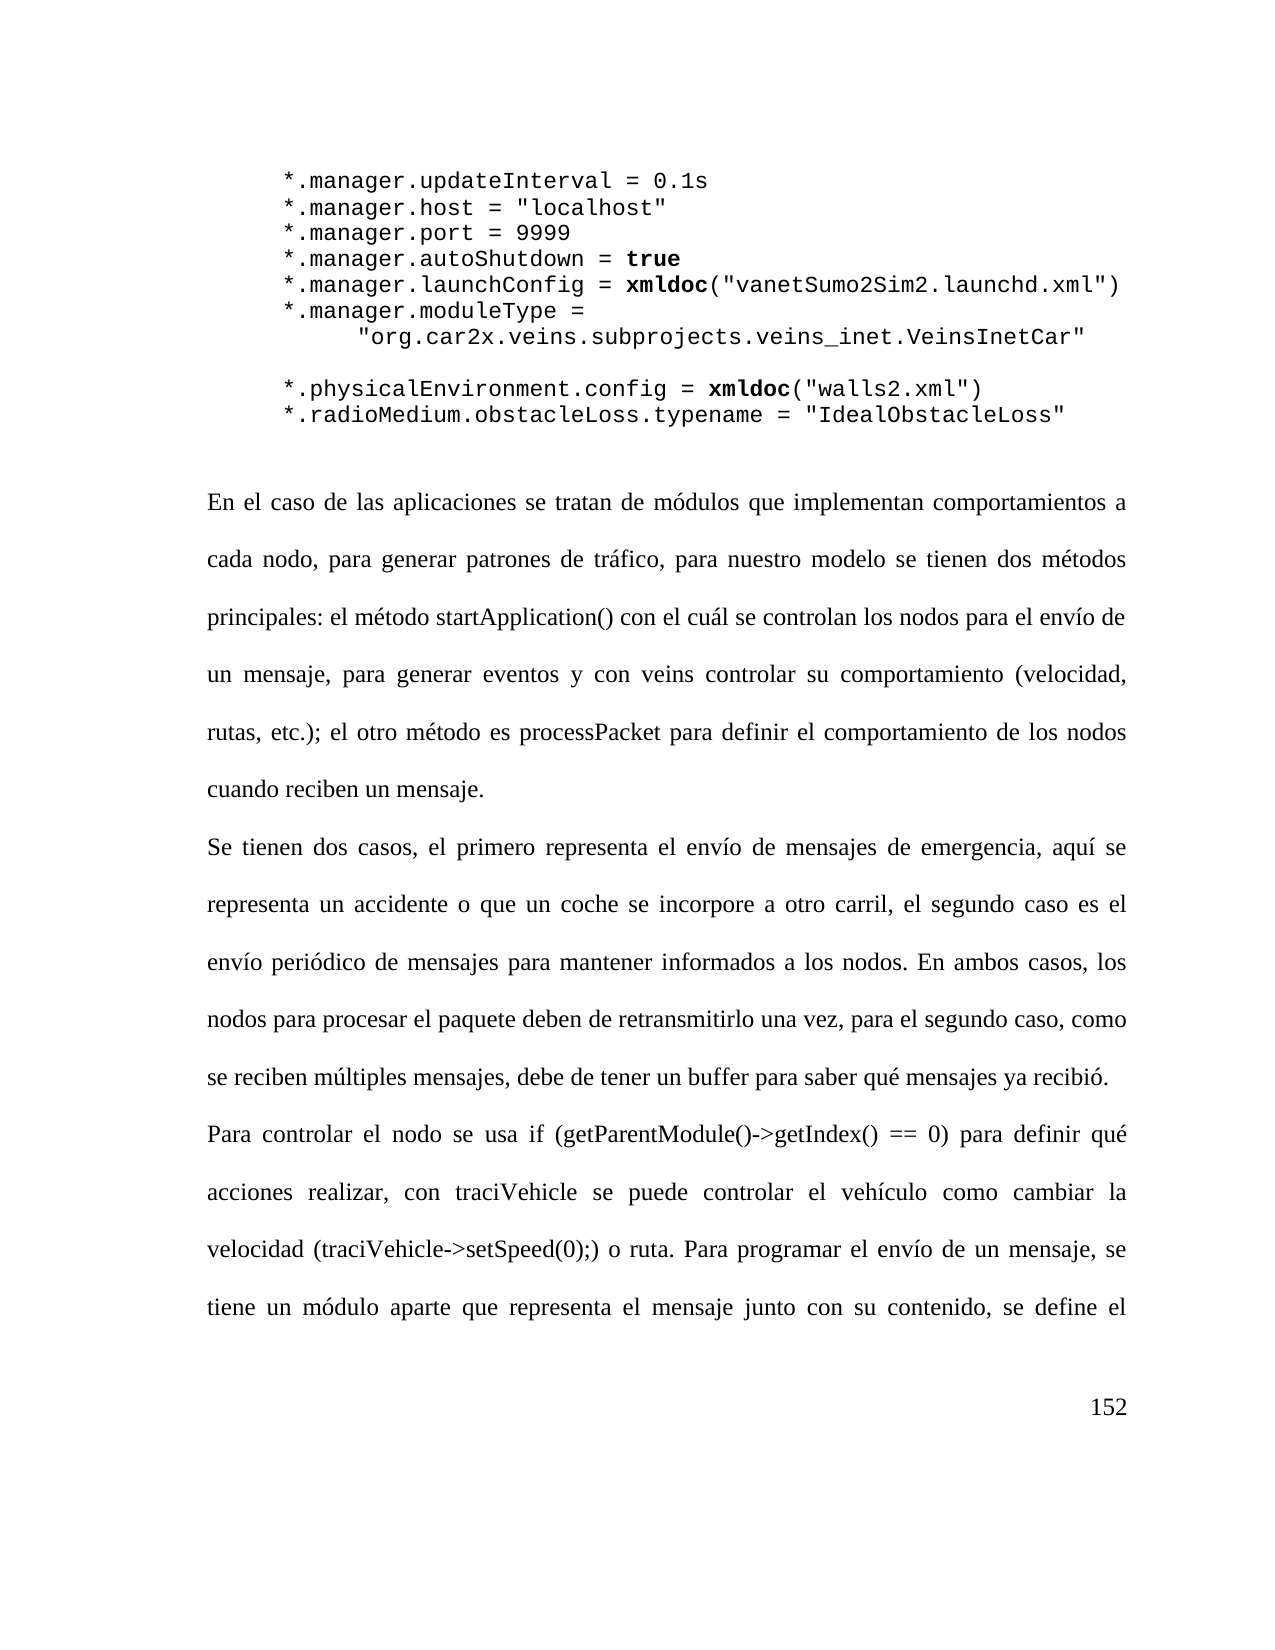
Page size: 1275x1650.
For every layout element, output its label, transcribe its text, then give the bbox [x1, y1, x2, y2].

text *.manager.host = "localhost" [282, 196, 1127, 222]
text *.physicalEnvironment.config = xmldoc("walls2.xml") [282, 377, 1127, 403]
text *.manager.moduleType = [282, 299, 1127, 326]
text Se tienen dos casos, el primero representa el envío de mensajes de emergencia, aquí se representa un accidente o que un coche se incorpore a otro carril, el segundo caso es el envío periódico de mensajes para mantener informados a los nodos. En ambos casos, los nodos para procesar el paquete deben de retransmitirlo una vez, para el segundo caso, como se reciben múltiples mensajes, debe de tener un buffer para saber qué mensajes ya recibió. [207, 832, 1127, 1091]
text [207, 1119, 1127, 1321]
text *.manager.updateInterval = 0.1s [282, 170, 1127, 196]
text *.manager.autoShutdown = true [282, 248, 1127, 274]
text *.manager.port = 9999 [282, 222, 1127, 248]
text En el caso de las aplicaciones se tratan de módulos que implementan comportamientos a cada nodo, para generar patrones de tráfico, para nuestro modelo se tienen dos métodos principales: el método startApplication() con el cuál se controlan los nodos para el envío de un mensaje, para generar eventos y con veins controlar su comportamiento (velocidad, rutas, etc.); el otro método es processPacket para definir el comportamiento de los nodos cuando reciben un mensaje. [207, 487, 1127, 803]
text "org.car2x.veins.subprojects.veins_inet.VeinsInetCar" [282, 326, 1127, 351]
text *.radioMedium.obstacleLoss.typename = "IdealObstacleLoss" [282, 403, 1127, 429]
text *.manager.launchConfig = xmldoc("vanetSumo2Sim2.launchd.xml") [282, 274, 1127, 299]
